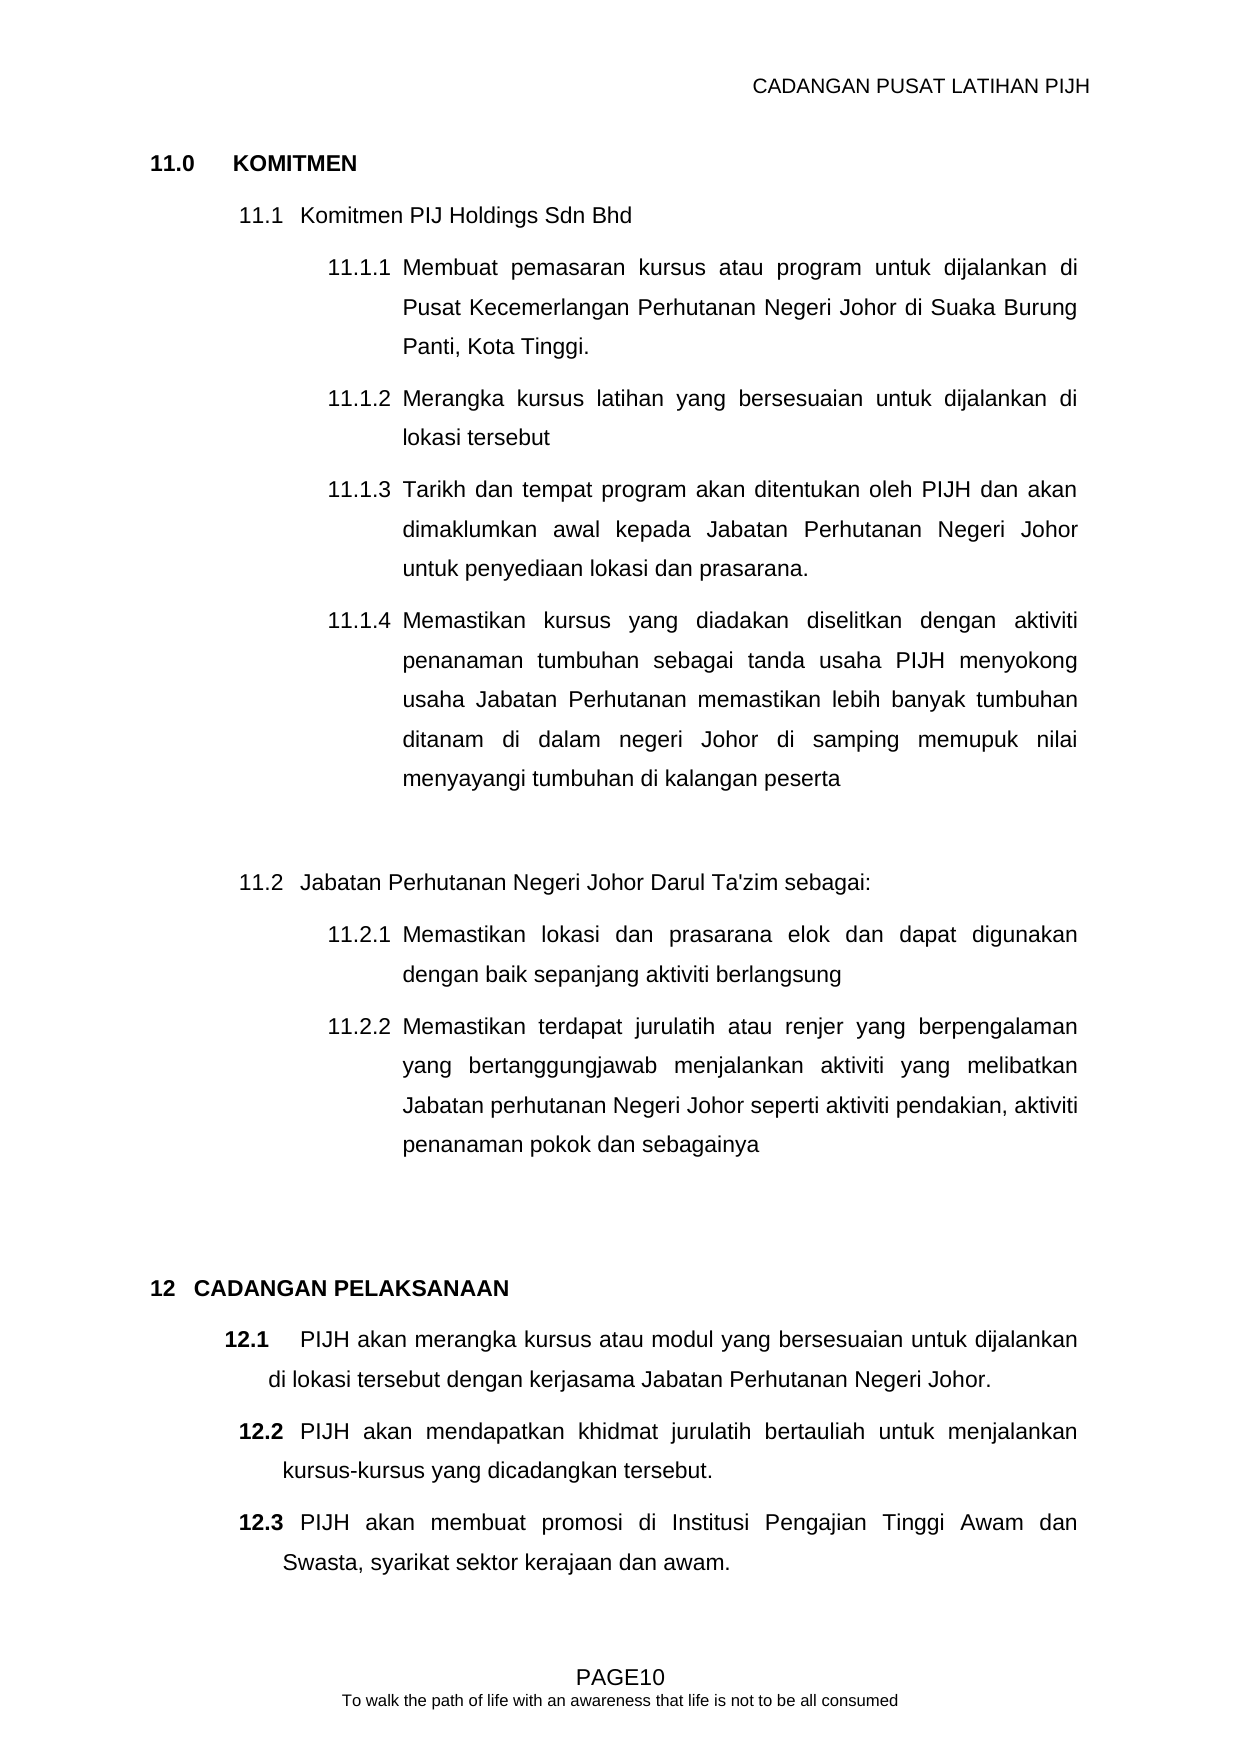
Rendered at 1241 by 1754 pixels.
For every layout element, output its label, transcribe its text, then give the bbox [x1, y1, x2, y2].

list KOMITMEN [150, 150, 1078, 176]
list Tarikh dan tempat program akan ditentukan oleh PIJH dan akan dimaklumkan awal kepada Jabatan Perhutanan Negeri Johor untuk penyediaan lokasi dan prasarana. [327, 476, 1078, 582]
list CADANGAN PELAKSANAAN [150, 1274, 1078, 1301]
list Memastikan kursus yang diadakan diselitkan dengan aktiviti penanaman tumbuhan sebagai tanda usaha PIJH menyokong usaha Jabatan Perhutanan memastikan lebih banyak tumbuhan ditanam di dalam negeri Johor di samping memupuk nilai menyayangi tumbuhan di kalangan peserta [327, 607, 1078, 792]
list PIJH akan membuat promosi di Institusi Pengajian Tinggi Awam dan Swasta, syarikat sektor kerajaan dan awam. [239, 1509, 1078, 1575]
list Jabatan Perhutanan Negeri Johor Darul Ta'zim sebagai: [239, 869, 1078, 896]
list Merangka kursus latihan yang bersesuaian untuk dijalankan di lokasi tersebut [327, 385, 1078, 451]
list Memastikan terdapat jurulatih atau renjer yang berpengalaman yang bertanggungjawab menjalankan aktiviti yang melibatkan Jabatan perhutanan Negeri Johor seperti aktiviti pendakian, aktiviti penanaman pokok dan sebagainya [327, 1013, 1078, 1157]
list Membuat pemasaran kursus atau program untuk dijalankan di Pusat Kecemerlangan Perhutanan Negeri Johor di Suaka Burung Panti, Kota Tinggi. [327, 254, 1078, 359]
list PIJH akan mendapatkan khidmat jurulatih bertauliah untuk menjalankan kursus-kursus yang dicadangkan tersebut. [239, 1418, 1078, 1484]
list Memastikan lokasi dan prasarana elok dan dapat digunakan dengan baik sepanjang aktiviti berlangsung [327, 921, 1078, 987]
list Komitmen PIJ Holdings Sdn Bhd [239, 202, 1078, 228]
list PIJH akan merangka kursus atau modul yang bersesuaian untuk dijalankan di lokasi tersebut dengan kerjasama Jabatan Perhutanan Negeri Johor. [224, 1326, 1078, 1392]
